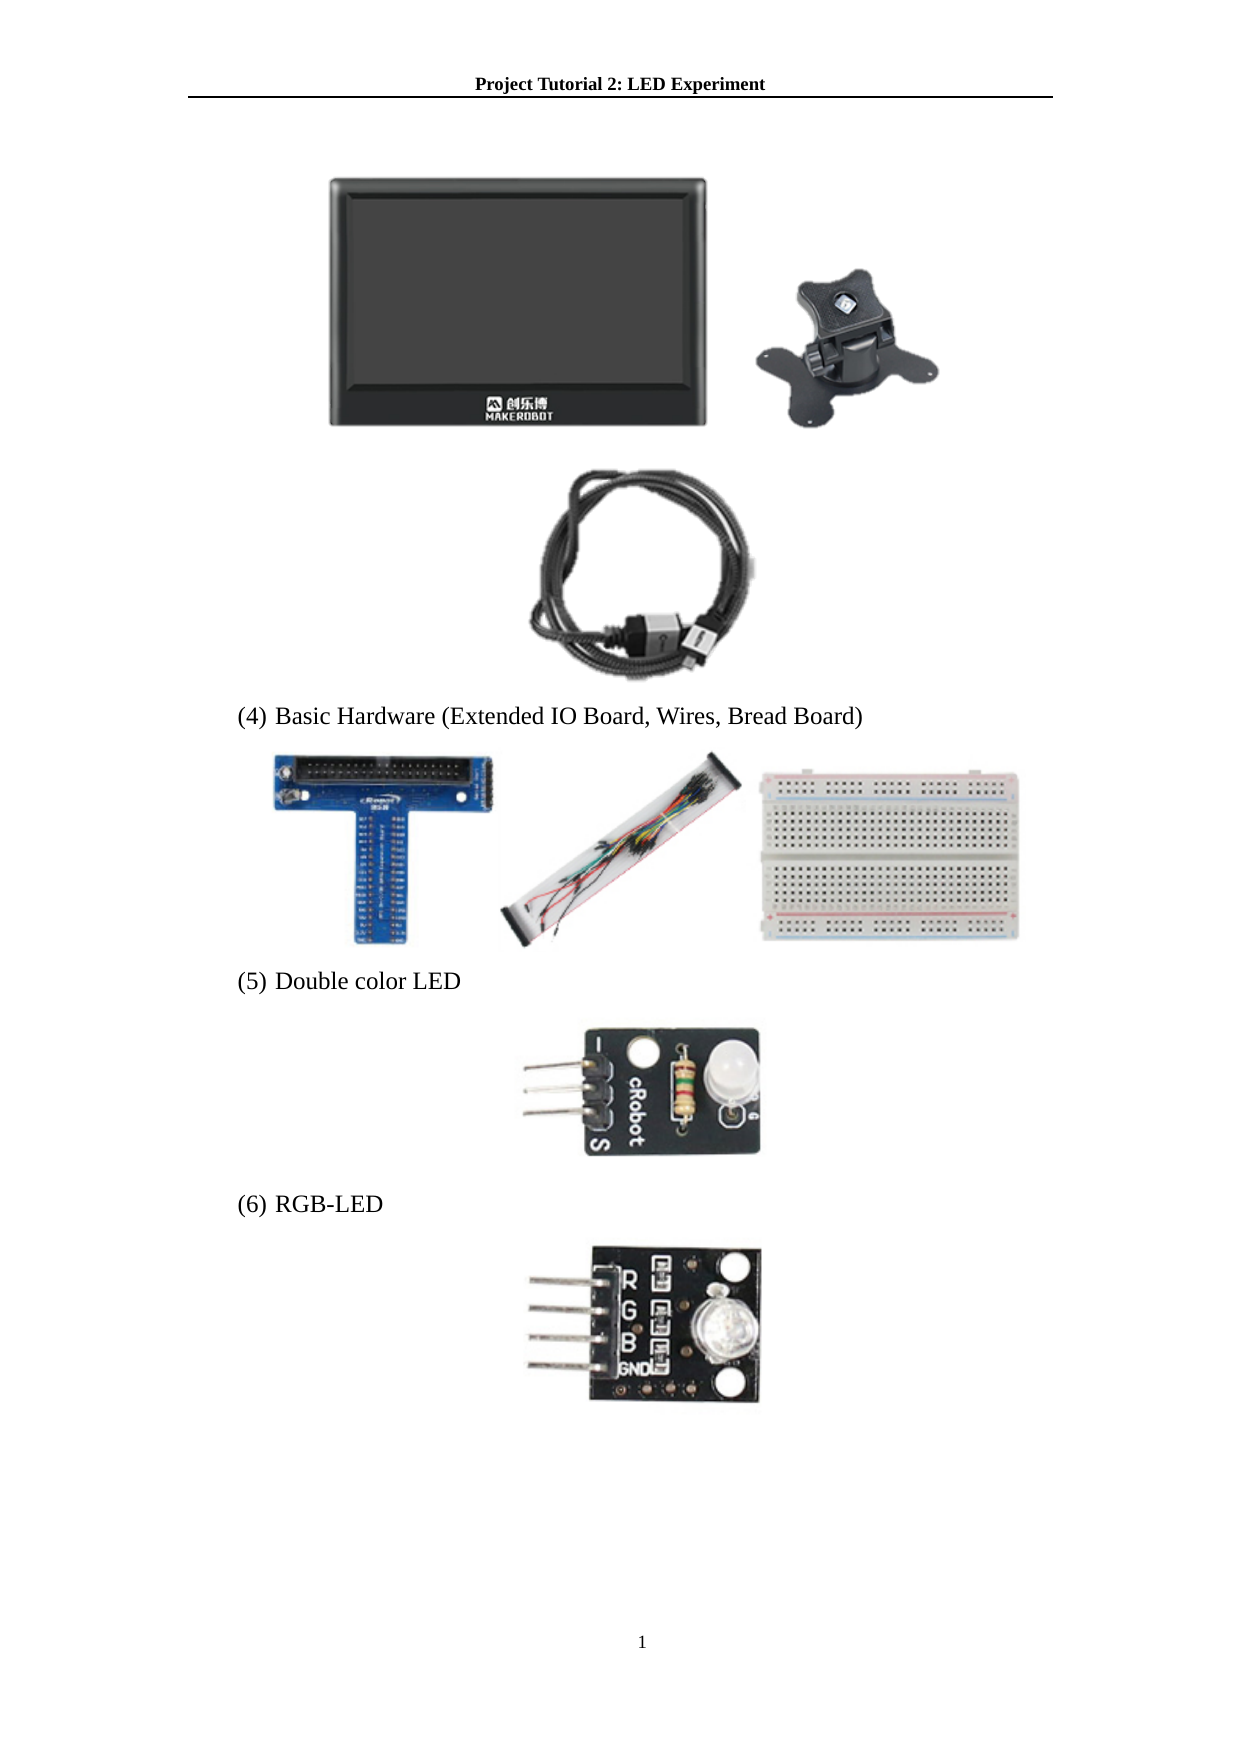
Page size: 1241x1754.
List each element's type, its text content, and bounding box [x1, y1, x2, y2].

list Basic Hardware (Extended IO Board, Wires, Bread Board) [237, 701, 1053, 730]
list RGB-LED [237, 1189, 1053, 1218]
picture [508, 1232, 782, 1422]
picture [263, 744, 1027, 952]
picture [497, 455, 793, 687]
picture [307, 163, 984, 441]
list Double color LED [237, 966, 1053, 995]
picture [506, 1009, 784, 1175]
